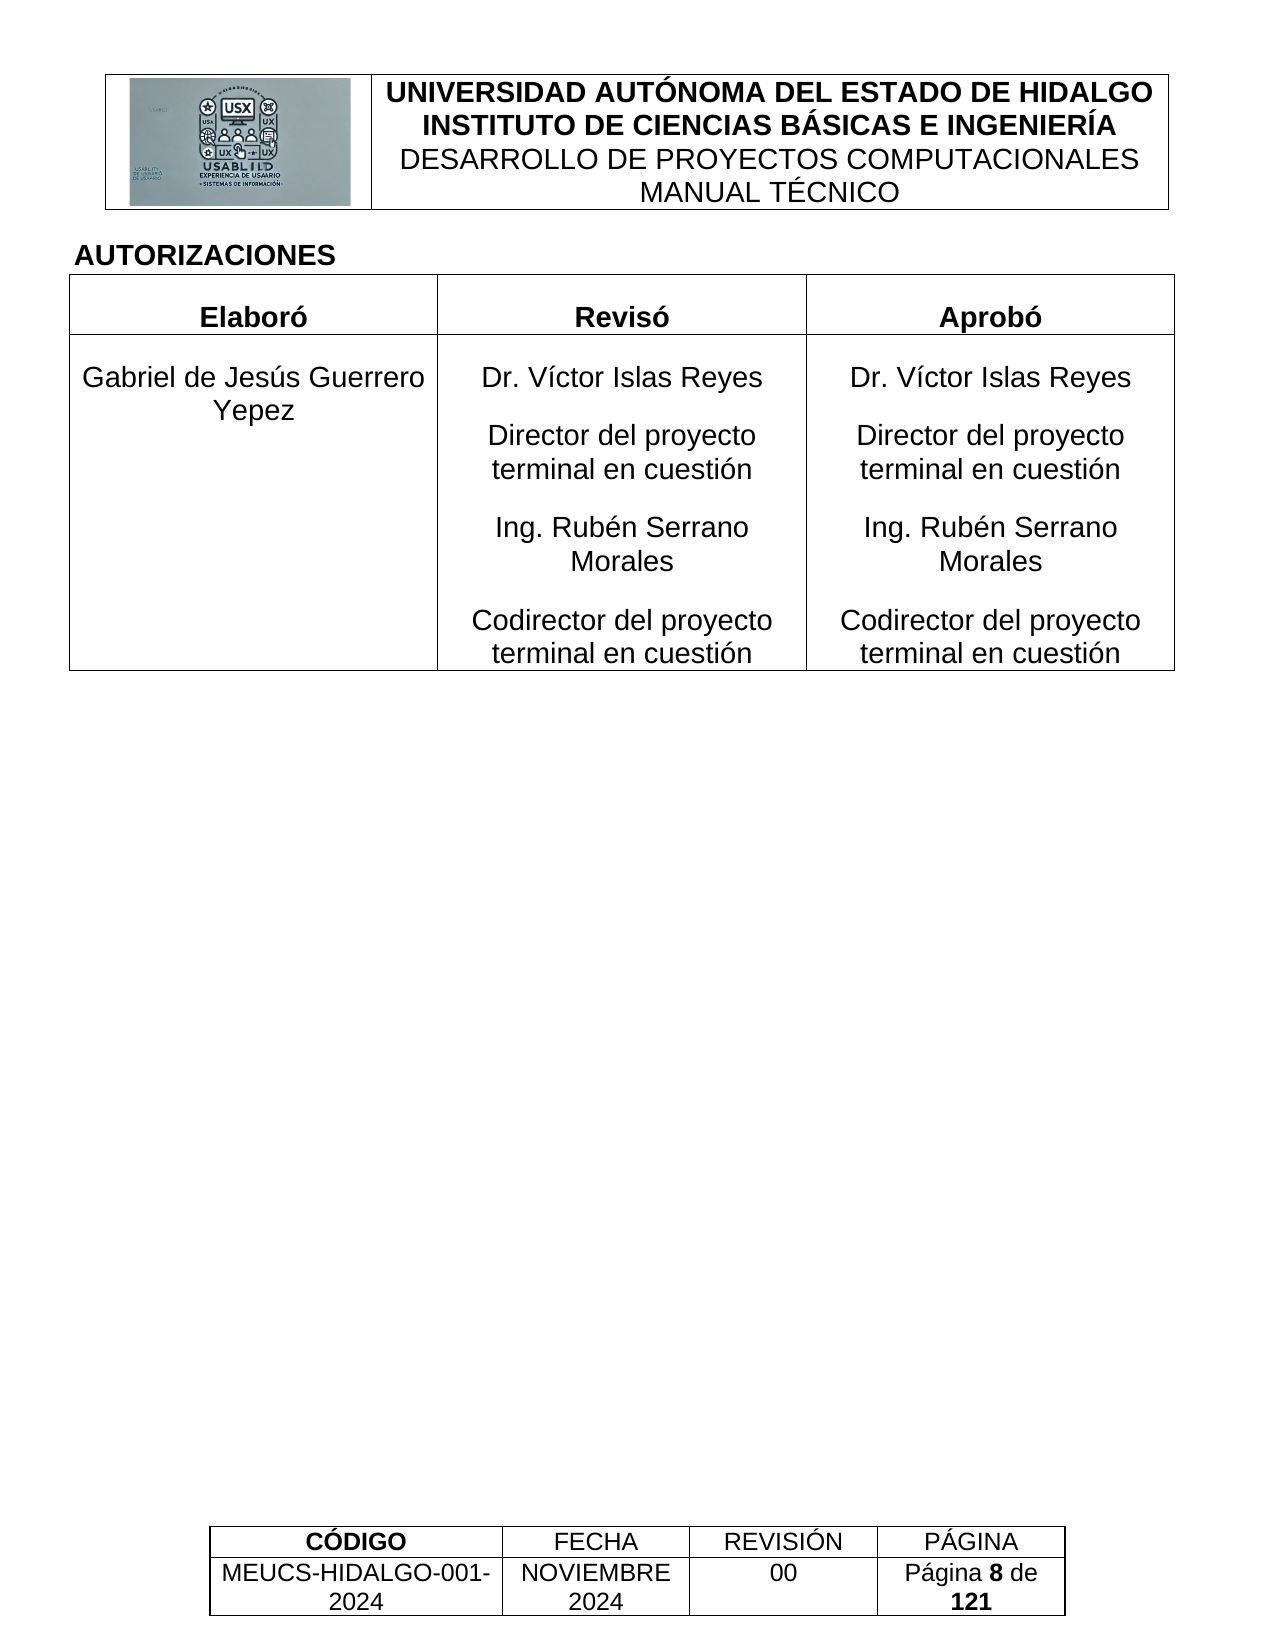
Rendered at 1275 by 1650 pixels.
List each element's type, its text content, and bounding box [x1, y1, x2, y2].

table_header Aprobó [807, 275, 1174, 334]
picture [129, 78, 351, 206]
table_header Elaboró [70, 275, 437, 334]
table_cell Dr. Víctor Islas Reyes Director del proyecto terminal en cuestión Ing. Rubén Serrano Morales Codirector del proyecto terminal en cuestión [807, 335, 1174, 669]
table_cell Dr. Víctor Islas Reyes Director del proyecto terminal en cuestión Ing. Rubén Serrano Morales Codirector del proyecto terminal en cuestión [438, 335, 806, 669]
table_cell Gabriel de Jesús Guerrero Yepez [70, 335, 437, 669]
table_header Revisó [438, 275, 806, 334]
subtitle AUTORIZACIONES [74, 238, 1098, 272]
